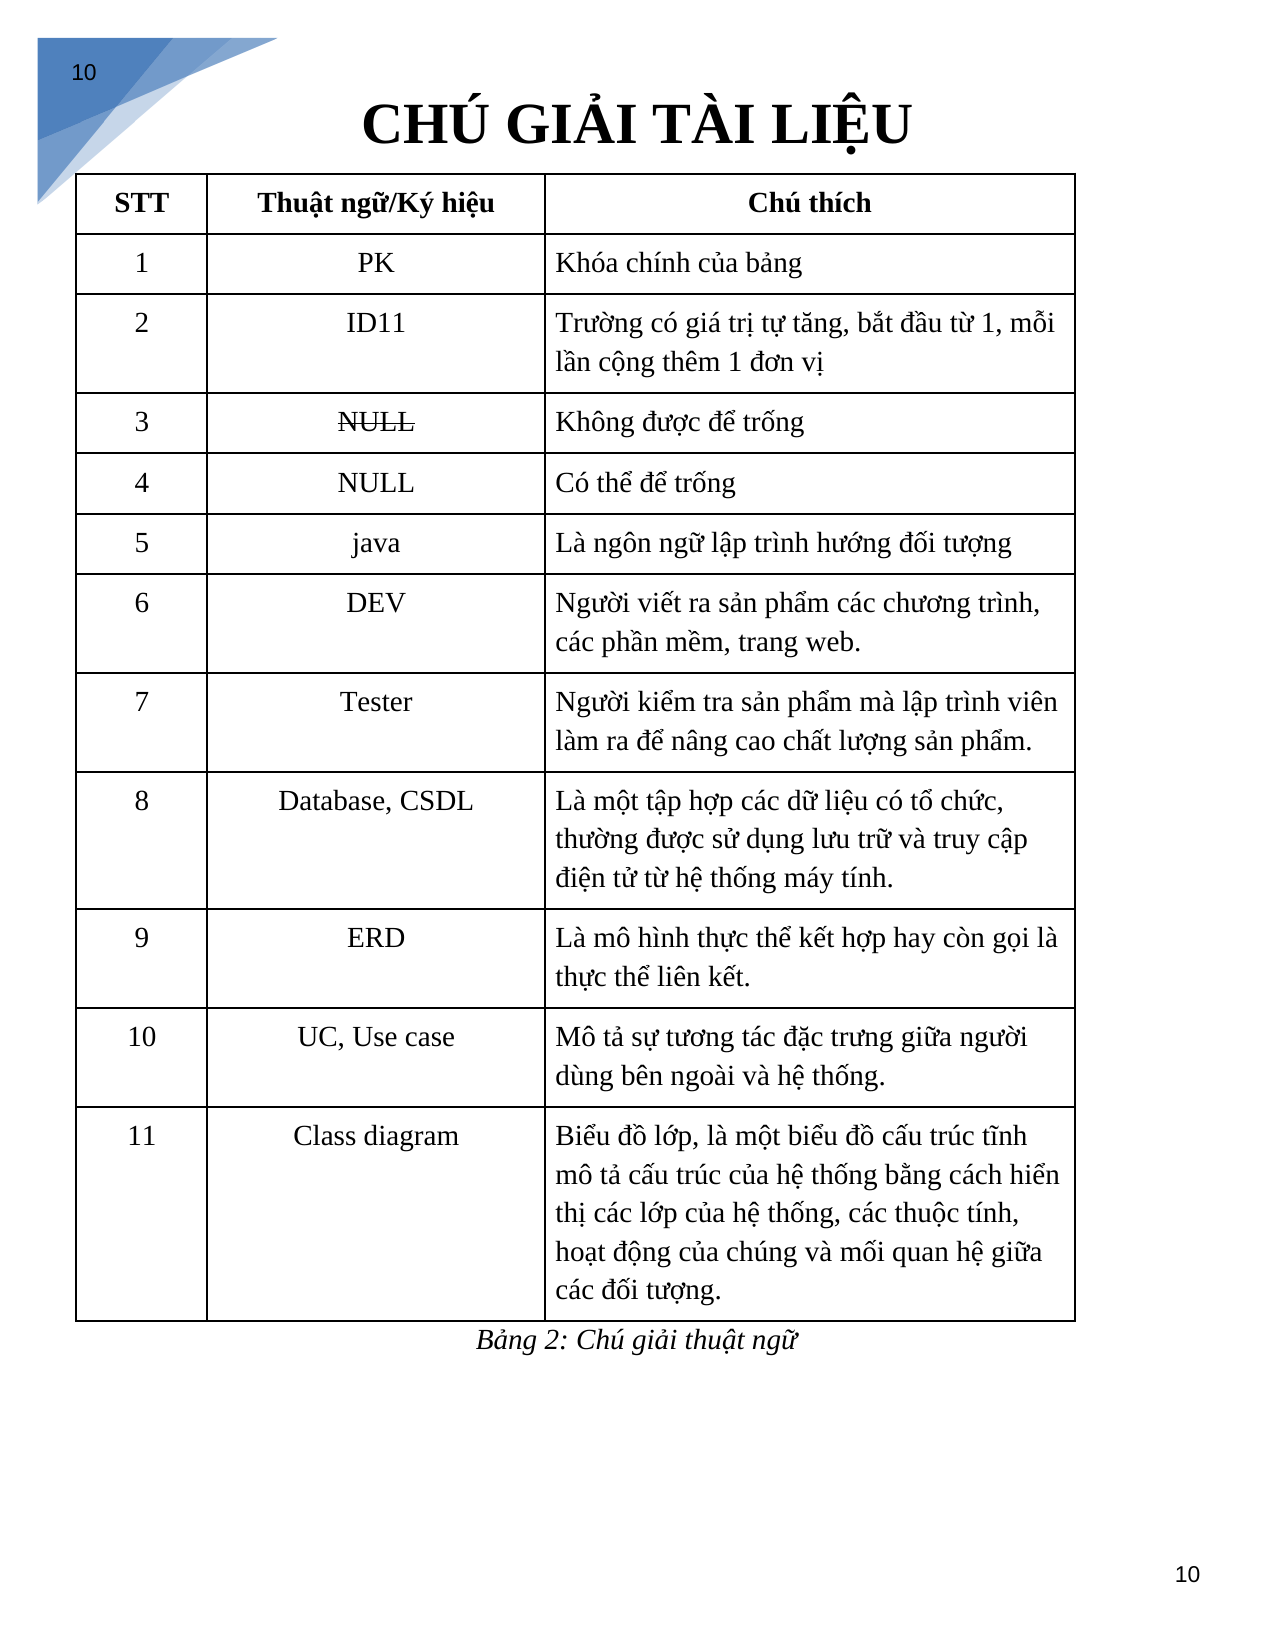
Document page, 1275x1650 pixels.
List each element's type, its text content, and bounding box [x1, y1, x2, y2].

table_cell Tester [208, 674, 544, 771]
table_cell Là ngôn ngữ lập trình hướng đối tượng [546, 515, 1074, 573]
table_cell 1 [77, 235, 206, 293]
text Bảng 2: Chú giải thuật ngữ [75, 1322, 1200, 1356]
table_cell Mô tả sự tương tác đặc trưng giữa người dùng bên ngoài và hệ thống. [546, 1009, 1074, 1106]
table_cell Không được để trống [546, 394, 1074, 452]
table_cell 7 [77, 674, 206, 771]
table_cell 3 [77, 394, 206, 452]
title CHÚ GIẢI TÀI LIỆU [75, 89, 1200, 156]
table_cell ID11 [208, 295, 544, 392]
table_cell Người viết ra sản phẩm các chương trình, các phần mềm, trang web. [546, 575, 1074, 672]
table_cell Có thể để trống [546, 454, 1074, 513]
table_cell 11 [77, 1108, 206, 1320]
table_cell Là một tập hợp các dữ liệu có tổ chức, thường được sử dụng lưu trữ và truy cập điện tử từ hệ thống máy tính. [546, 773, 1074, 908]
table_cell ERD [208, 910, 544, 1007]
table_cell Trường có giá trị tự tăng, bắt đầu từ 1, mỗi lần cộng thêm 1 đơn vị [546, 295, 1074, 392]
table_cell 8 [77, 773, 206, 908]
table_cell 6 [77, 575, 206, 672]
table_cell NULL [208, 394, 544, 452]
table_cell 4 [77, 454, 206, 513]
picture [37, 37, 279, 206]
table_cell 2 [77, 295, 206, 392]
table_cell java [208, 515, 544, 573]
table_cell UC, Use case [208, 1009, 544, 1106]
table_cell 10 [77, 1009, 206, 1106]
table_cell PK [208, 235, 544, 293]
table_cell Class diagram [208, 1108, 544, 1320]
table_cell Khóa chính của bảng [546, 235, 1074, 293]
table_cell 5 [77, 515, 206, 573]
table_cell 9 [77, 910, 206, 1007]
table_cell Biểu đồ lớp, là một biểu đồ cấu trúc tĩnh mô tả cấu trúc của hệ thống bằng cách hiển thị các lớp của hệ thống, các thuộc tính, hoạt động của chúng và mối quan hệ giữa các đối tượng. [546, 1108, 1074, 1320]
table_cell Database, CSDL [208, 773, 544, 908]
table_cell NULL [208, 454, 544, 513]
table_cell Người kiểm tra sản phẩm mà lập trình viên làm ra để nâng cao chất lượng sản phẩm. [546, 674, 1074, 771]
table_header Thuật ngữ/Ký hiệu [208, 175, 544, 233]
table_cell Là mô hình thực thể kết hợp hay còn gọi là thực thể liên kết. [546, 910, 1074, 1007]
table_header Chú thích [546, 175, 1074, 233]
table_header STT [77, 175, 206, 233]
table_cell DEV [208, 575, 544, 672]
